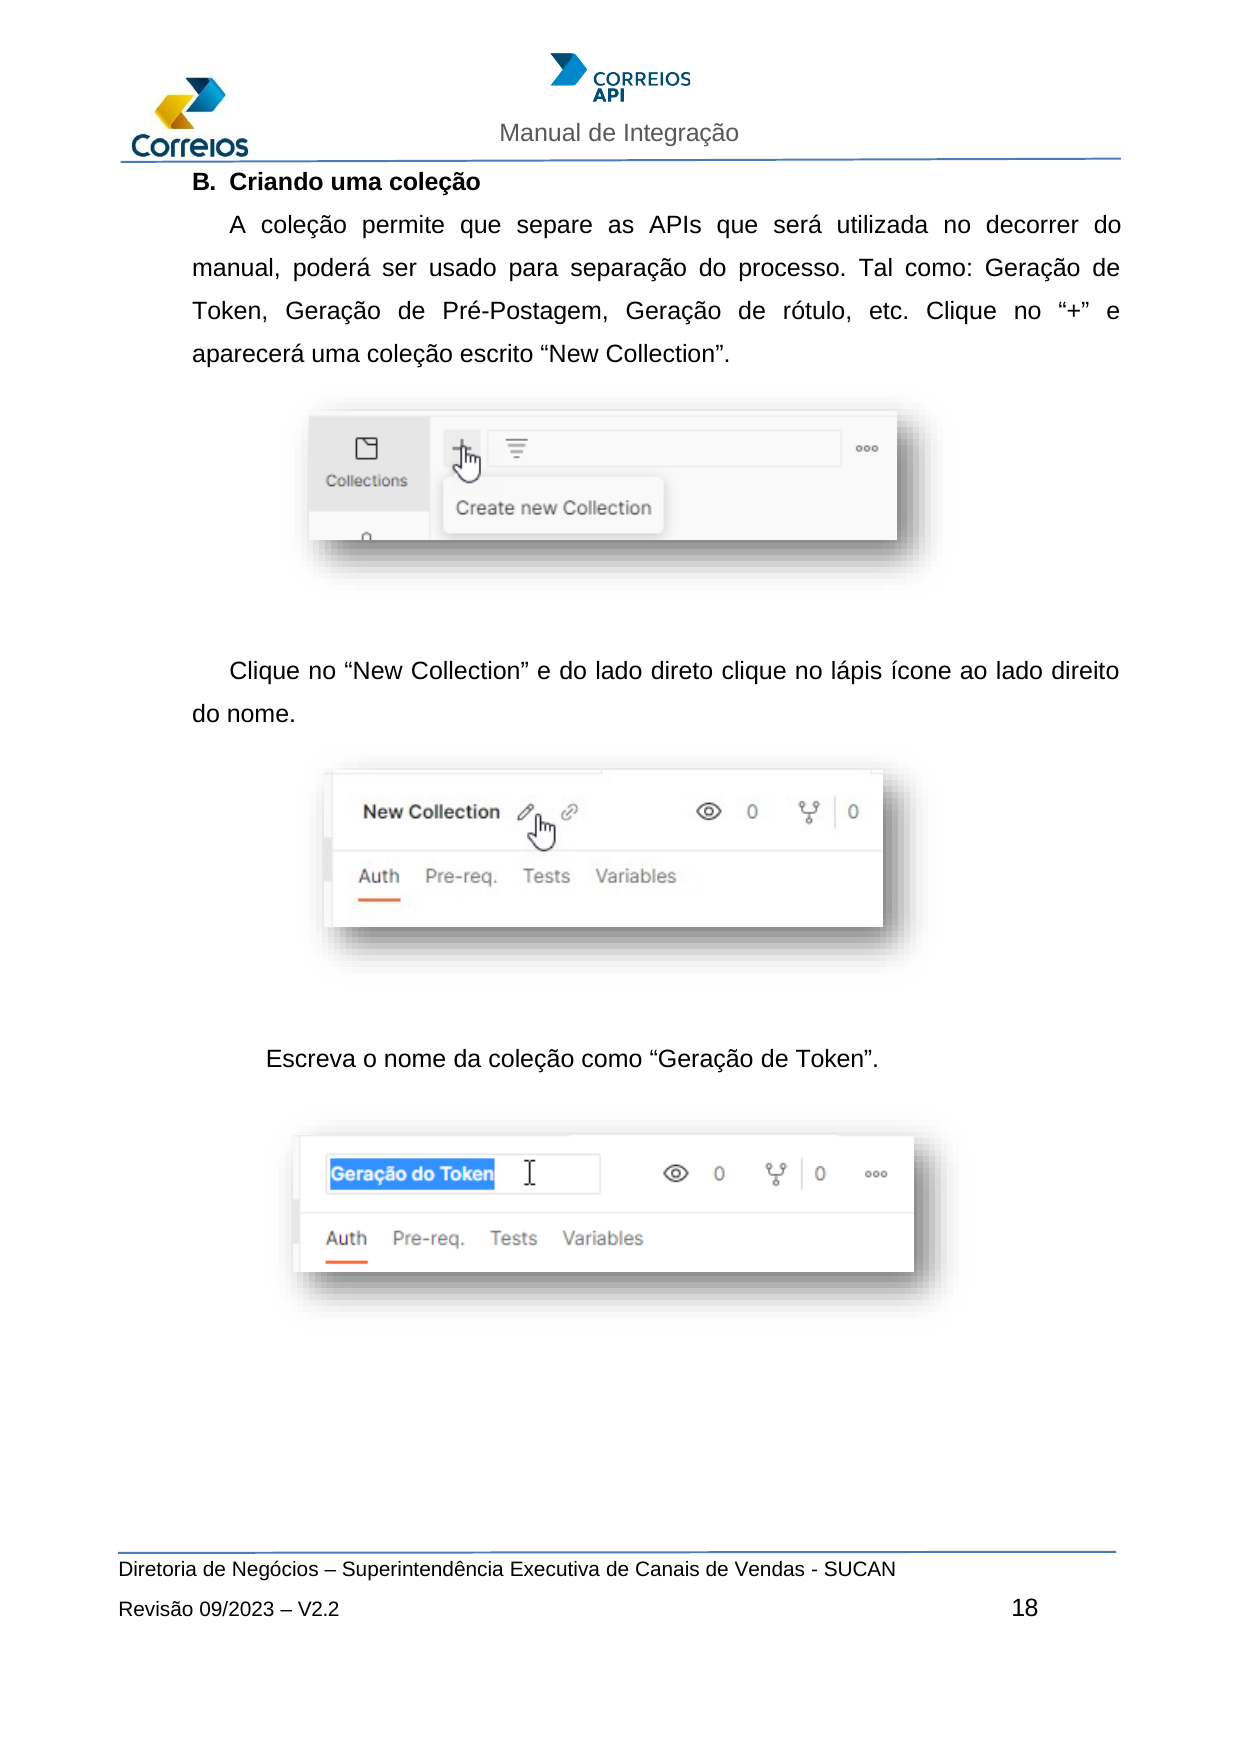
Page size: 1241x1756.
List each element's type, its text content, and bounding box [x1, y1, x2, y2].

text A coleção permite que separe as APIs que será utilizada no decorrer do manual, poderá ser usado para separação do processo. Tal como: Geração de Token, Geração de Pré-Postagem, Geração de rótulo, etc. Clique no “+” e aparecerá uma coleção escrito “New Collection”. [192, 210, 1122, 368]
subtitle Criando uma coleção [192, 167, 1144, 196]
picture [128, 69, 250, 158]
picture [298, 744, 941, 986]
picture [283, 385, 955, 598]
picture [267, 1109, 972, 1330]
picture [550, 53, 691, 102]
text Escreva o nome da coleção como “Geração de Token”. [266, 1044, 1144, 1073]
text Clique no “New Collection” e do lado direto clique no lápis ícone ao lado direito do nome. [192, 656, 1121, 728]
